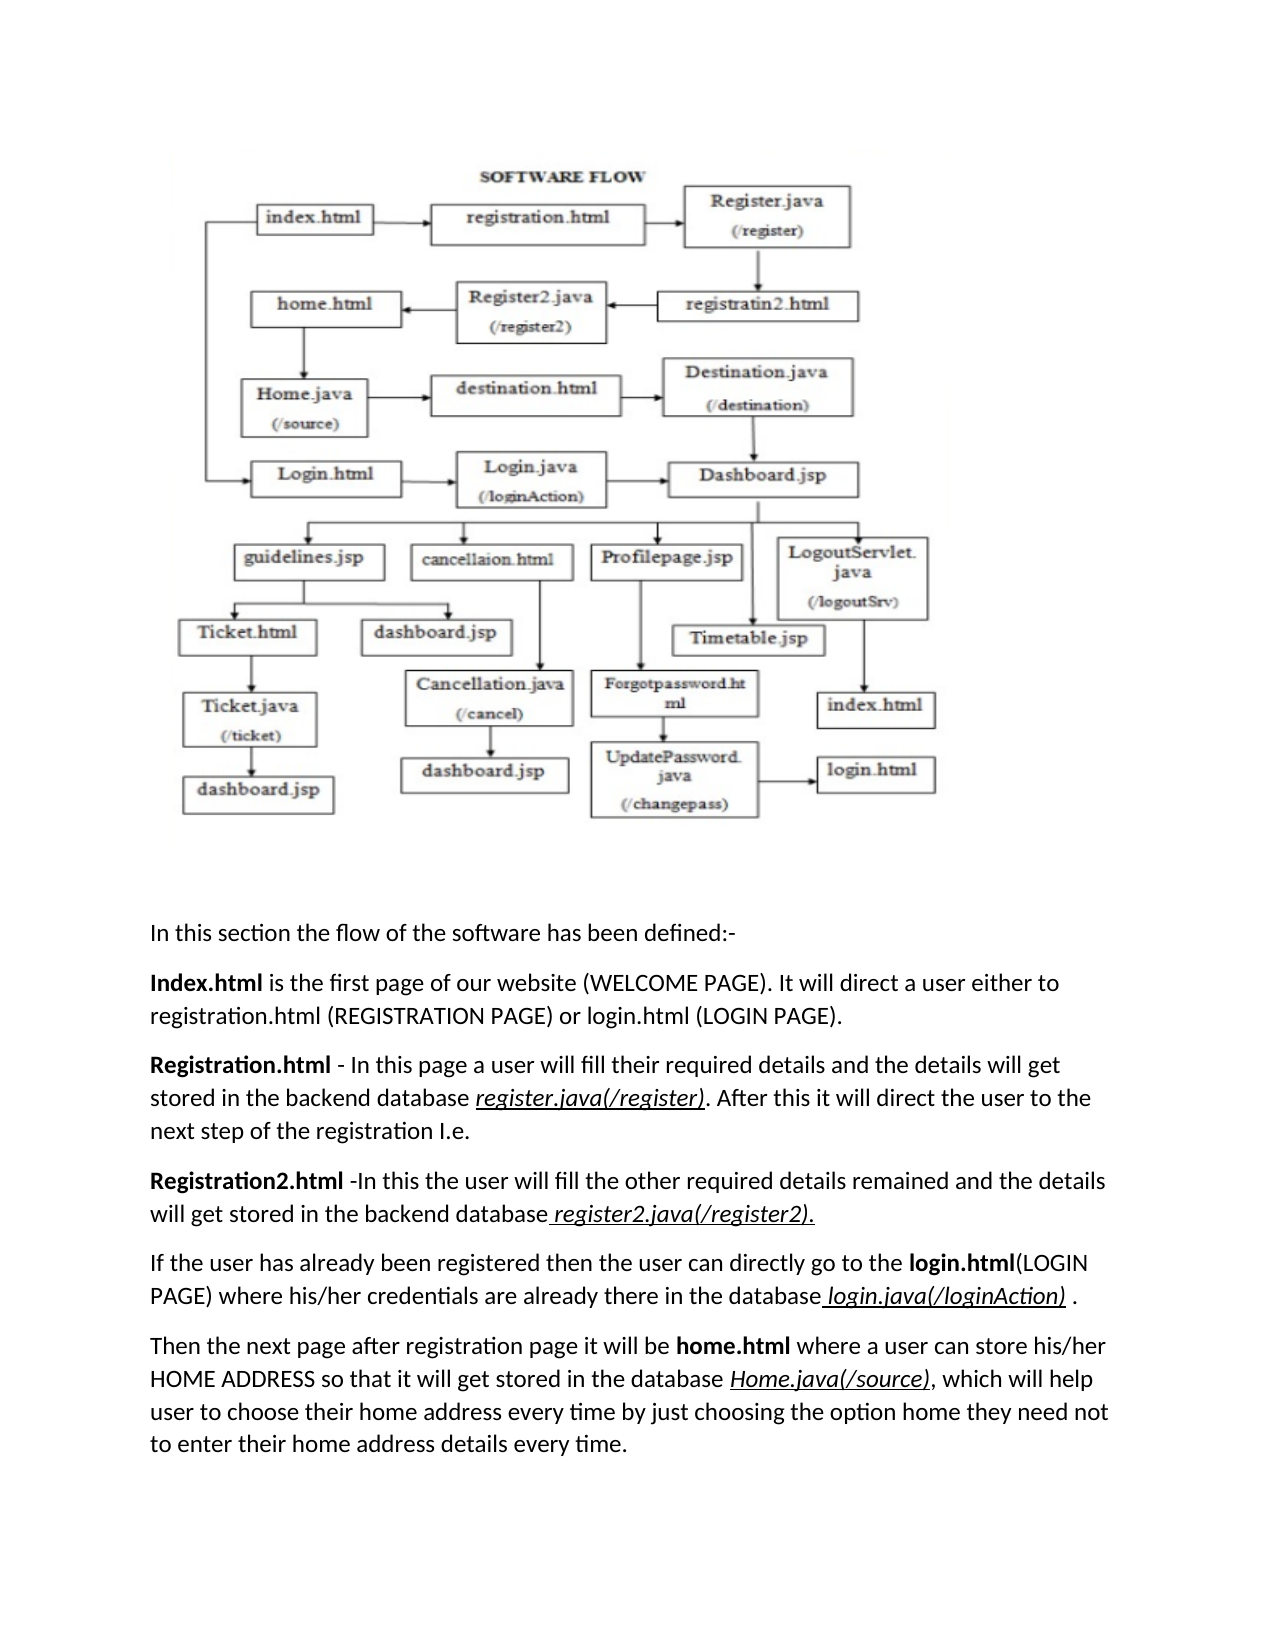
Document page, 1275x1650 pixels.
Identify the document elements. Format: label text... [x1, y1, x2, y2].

text Then the next page after registration page it will be home.html where a user can store his/her HOME ADDRESS so that it will get stored in the database Home.java(/source), which will help user to choose their home address every time by just choosing the option home they need not to enter their home address details every time. [150, 1330, 1125, 1459]
text If the user has already been registered then the user can directly go to the login.html(LOGIN PAGE) where his/her credentials are already there in the database login.java(/loginAction) . [150, 1247, 1125, 1311]
text In this section the flow of the software has been defined:- [150, 917, 1125, 948]
text Index.html is the first page of our website (WELCOME PAGE). It will direct a user either to registration.html (REGISTRATION PAGE) or login.html (LOGIN PAGE). [150, 967, 1125, 1030]
text Registration.html - In this page a user will fill their required details and the details will get stored in the backend database register.java(/register). After this it will direct the user to the next step of the registration I.e. [150, 1049, 1125, 1146]
text Registration2.html -In this the user will fill the other required details remained and the details will get stored in the backend database register2.java(/register2). [150, 1165, 1125, 1228]
